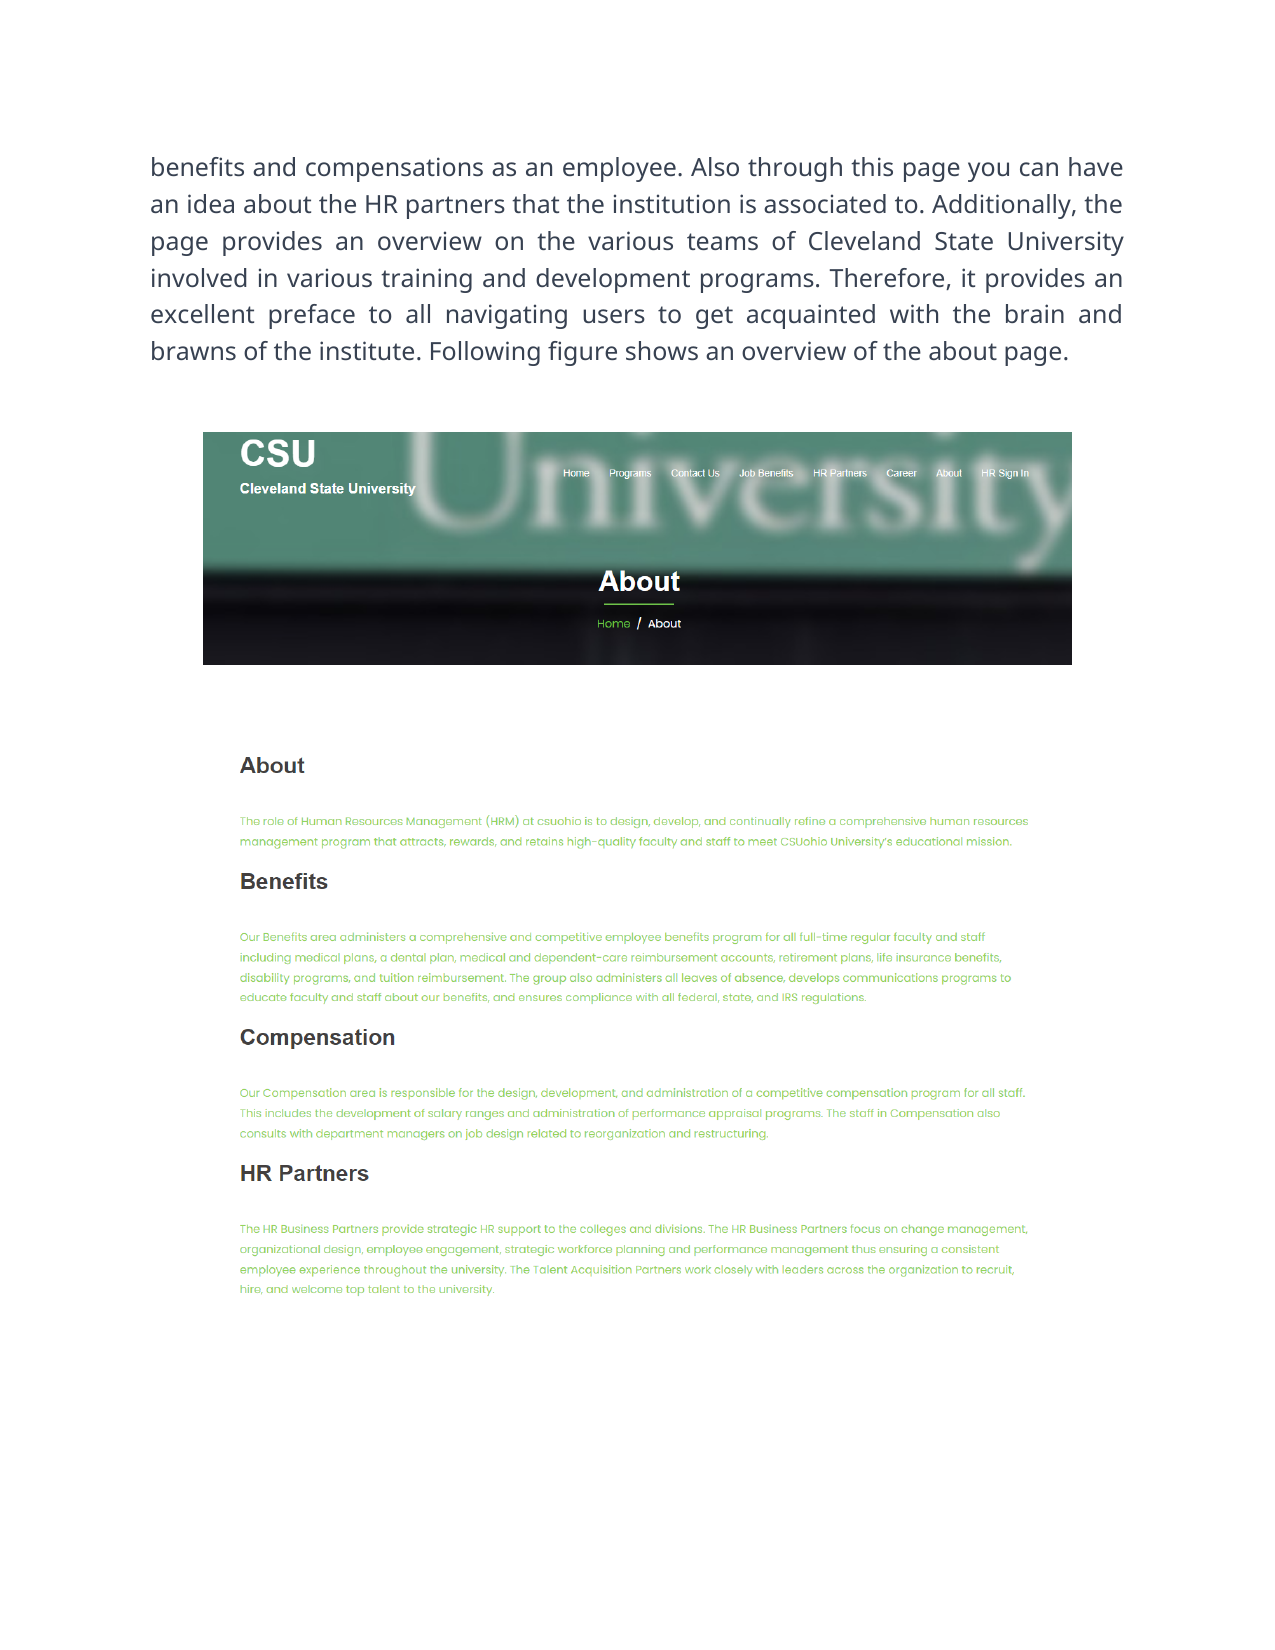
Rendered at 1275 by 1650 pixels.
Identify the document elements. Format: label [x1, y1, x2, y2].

text [150, 150, 1125, 368]
picture [203, 432, 1072, 1309]
